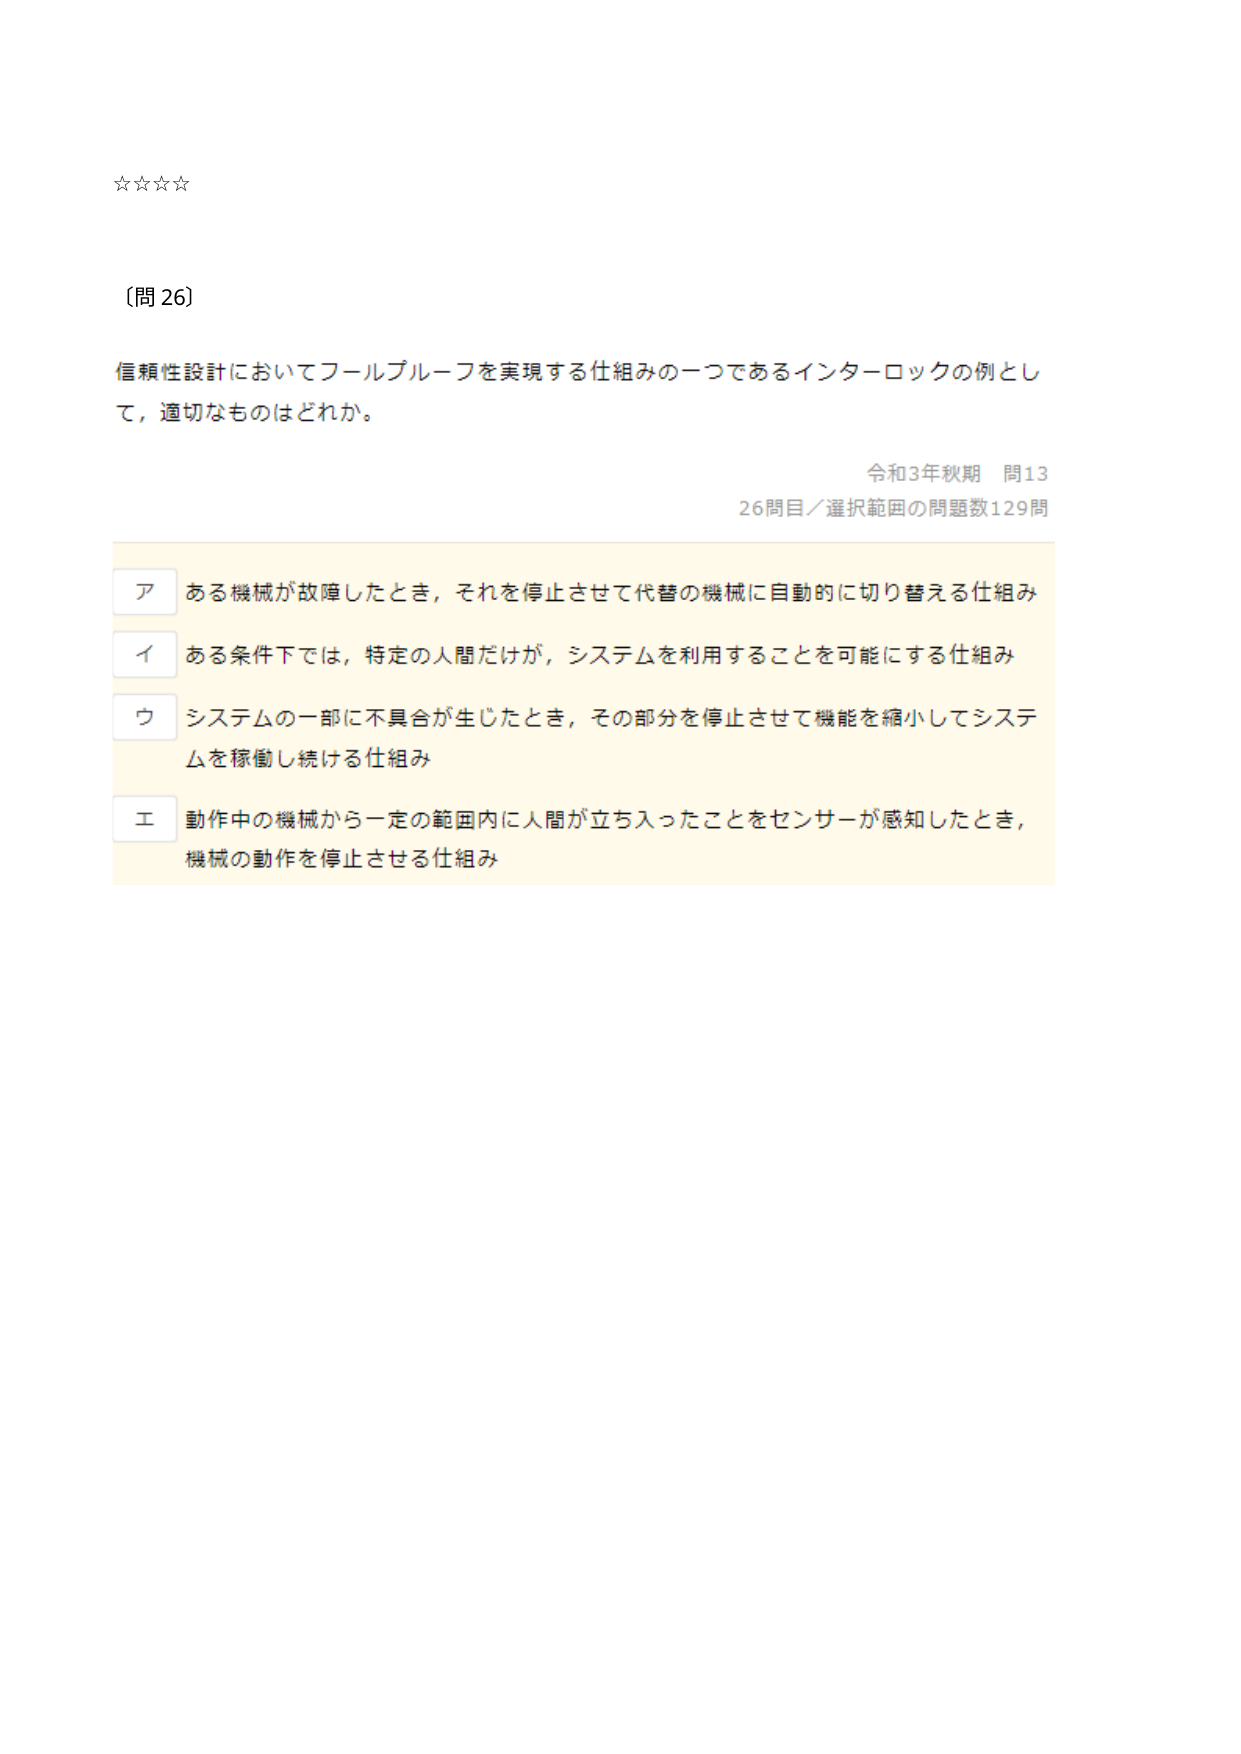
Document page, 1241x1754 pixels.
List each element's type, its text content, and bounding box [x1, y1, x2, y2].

text ☆☆☆☆ [112, 164, 1128, 202]
picture [112, 352, 1055, 885]
text 〔問26〕 [112, 277, 1128, 314]
